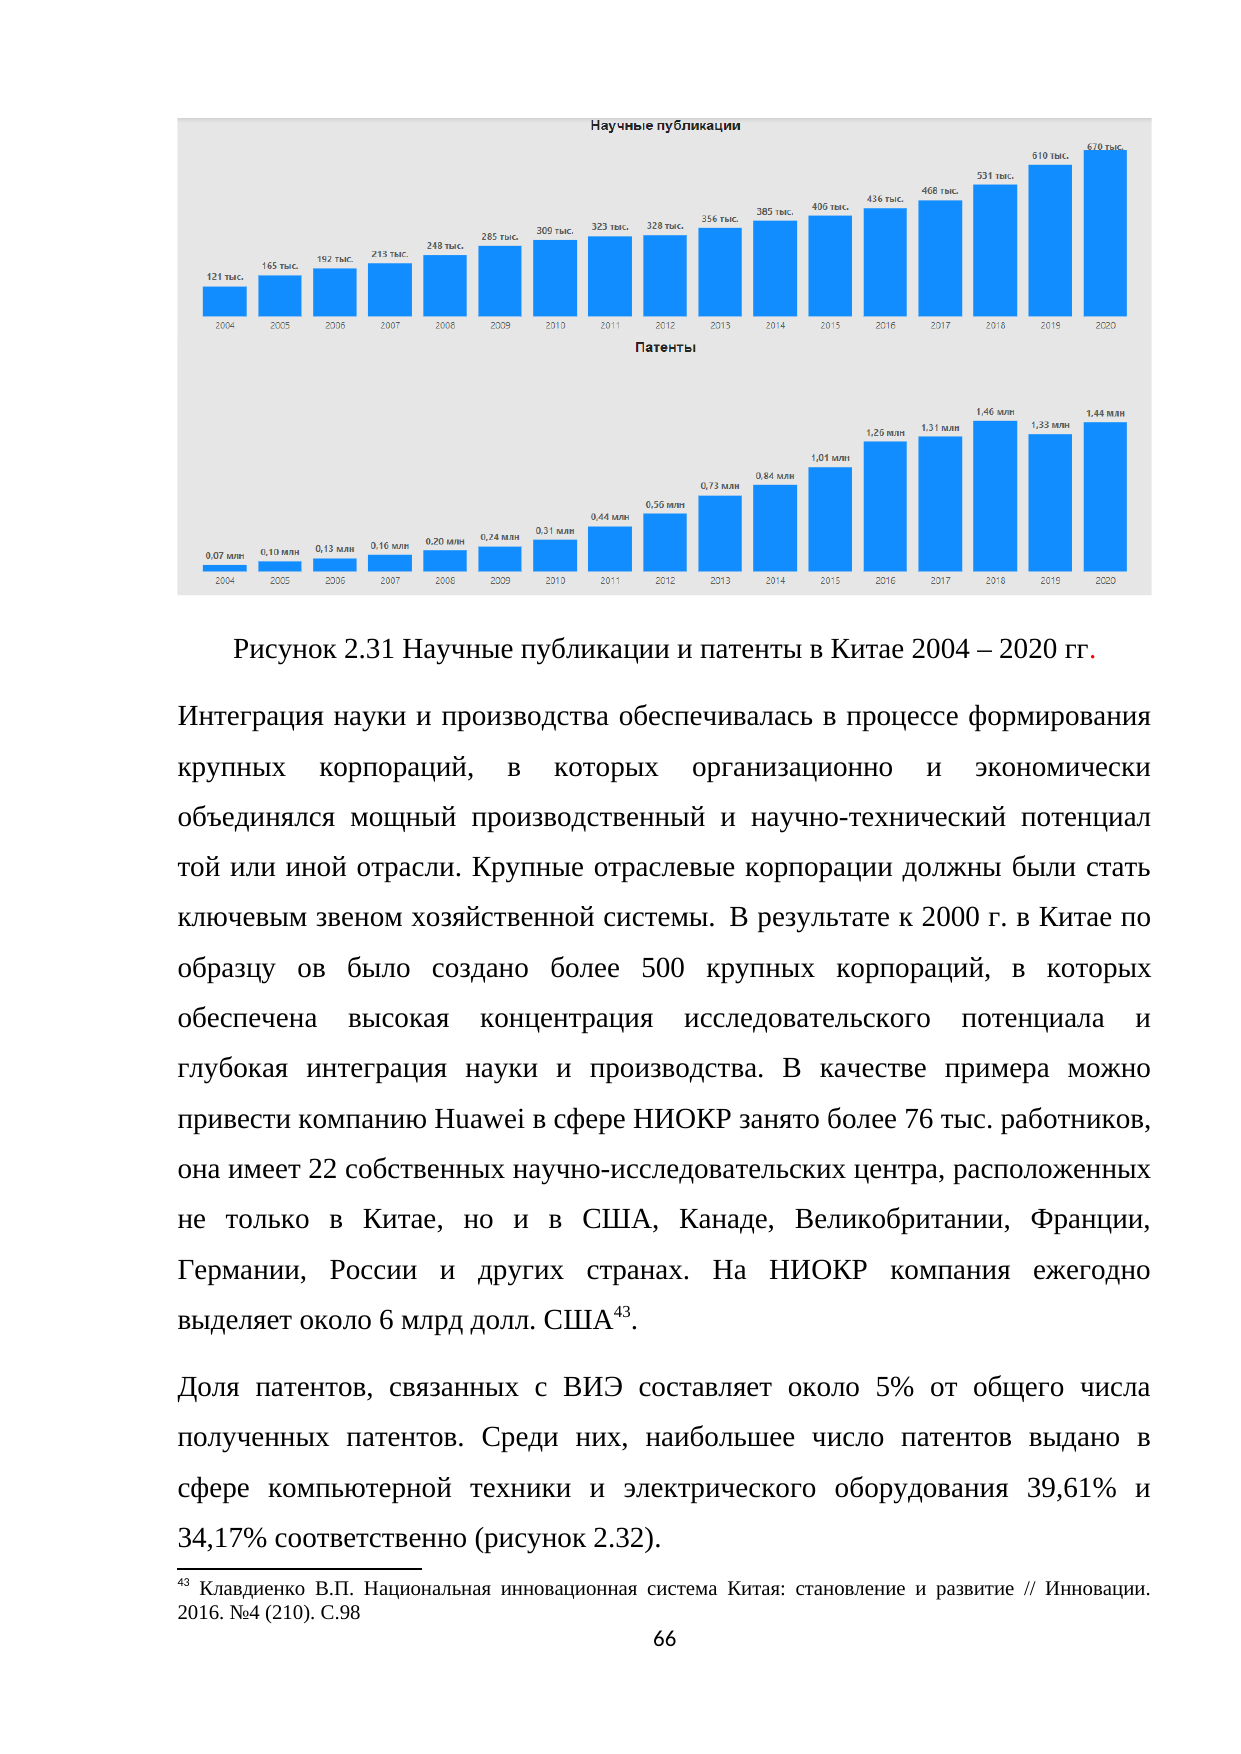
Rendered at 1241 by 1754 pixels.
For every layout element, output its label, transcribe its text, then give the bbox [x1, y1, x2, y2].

text Рисунок 2.31 Научные публикации и патенты в Китае 2004 – 2020 гг. [177, 631, 1152, 665]
text Интеграция науки и производства обеспечивалась в процессе формирования крупных корпораций, в которых организационно и экономически объединялся мощный производственный и научно-технический потенциал той или иной отрасли. Крупные отраслевые корпорации должны были стать ключевым звеном хозяйственной системы. В результате к 2000 г. в Китае по образцу ов было создано более 500 крупных корпораций, в которых обеспечена высокая концентрация исследовательского потенциала и глубокая интеграция науки и производства. В качестве примера можно привести компанию Huawei в сфере НИОКР занято более 76 тыс. работников, она имеет 22 собственных научно-исследовательских центра, расположенных не только в Китае, но и в США, Канаде, Великобритании, Франции, Германии, России и других странах. На НИОКР компания ежегодно выделяет около 6 млрд долл. США. [177, 698, 1152, 1336]
picture [177, 118, 1152, 601]
text Доля патентов, связанных с ВИЭ составляет около 5% от общего числа полученных патентов. Среди них, наибольшее число патентов выдано в сфере компьютерной техники и электрического оборудования 39,61% и 34,17% соответственно (рисунок 2.32). [177, 1369, 1152, 1553]
